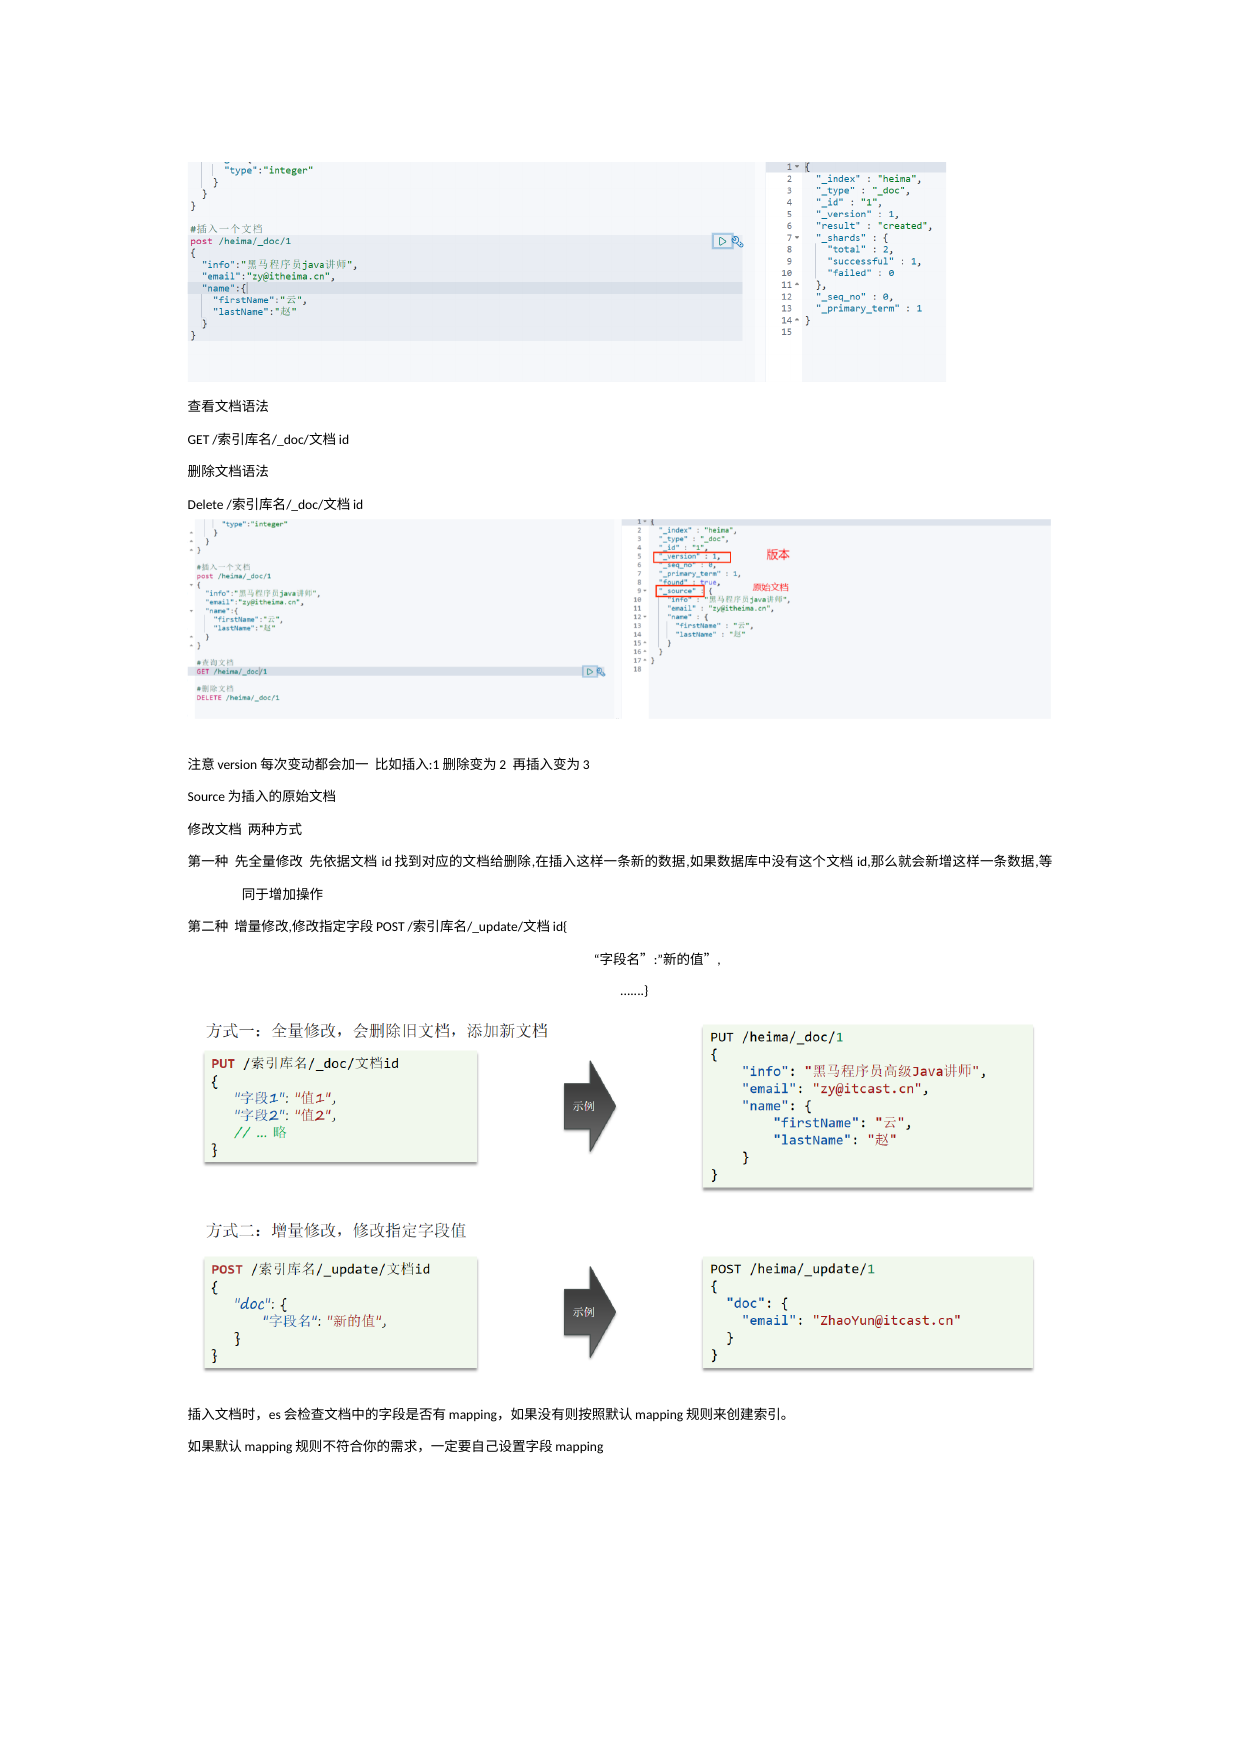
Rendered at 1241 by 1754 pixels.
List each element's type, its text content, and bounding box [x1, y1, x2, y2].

list Delete /索引库名/_doc/文档id [187, 487, 1053, 519]
picture [187, 162, 947, 382]
picture [187, 1007, 1053, 1381]
list 删除文档语法 [187, 454, 1053, 487]
list 第二种 增量修改,修改指定字段POST /索引库名/_update/文档id{ [187, 909, 1053, 942]
list Source为插入的原始文档 [187, 779, 1053, 812]
list GET /索引库名/_doc/文档id [187, 422, 1053, 454]
list “字段名”:”新的值”, [187, 942, 1053, 974]
list .......} [241, 974, 1053, 1007]
list 如果默认mapping规则不符合你的需求，一定要自己设置字段mapping [187, 1429, 1053, 1462]
list 注意version 每次变动都会加一 比如插入:1 删除变为2 再插入变为3 [187, 747, 1053, 779]
list 修改文档 两种方式 [187, 812, 1053, 844]
list 查看文档语法 [187, 389, 1053, 422]
list 第一种 先全量修改 先依据文档id找到对应的文档给删除,在插入这样一条新的数据,如果数据库中没有这个文档id,那么就会新增这样一条数据,等同于增加操作 [187, 844, 1053, 909]
list 插入文档时，es会检查文档中的字段是否有mapping，如果没有则按照默认mapping规则来创建索引。 [187, 1397, 1053, 1429]
picture [187, 519, 1051, 719]
